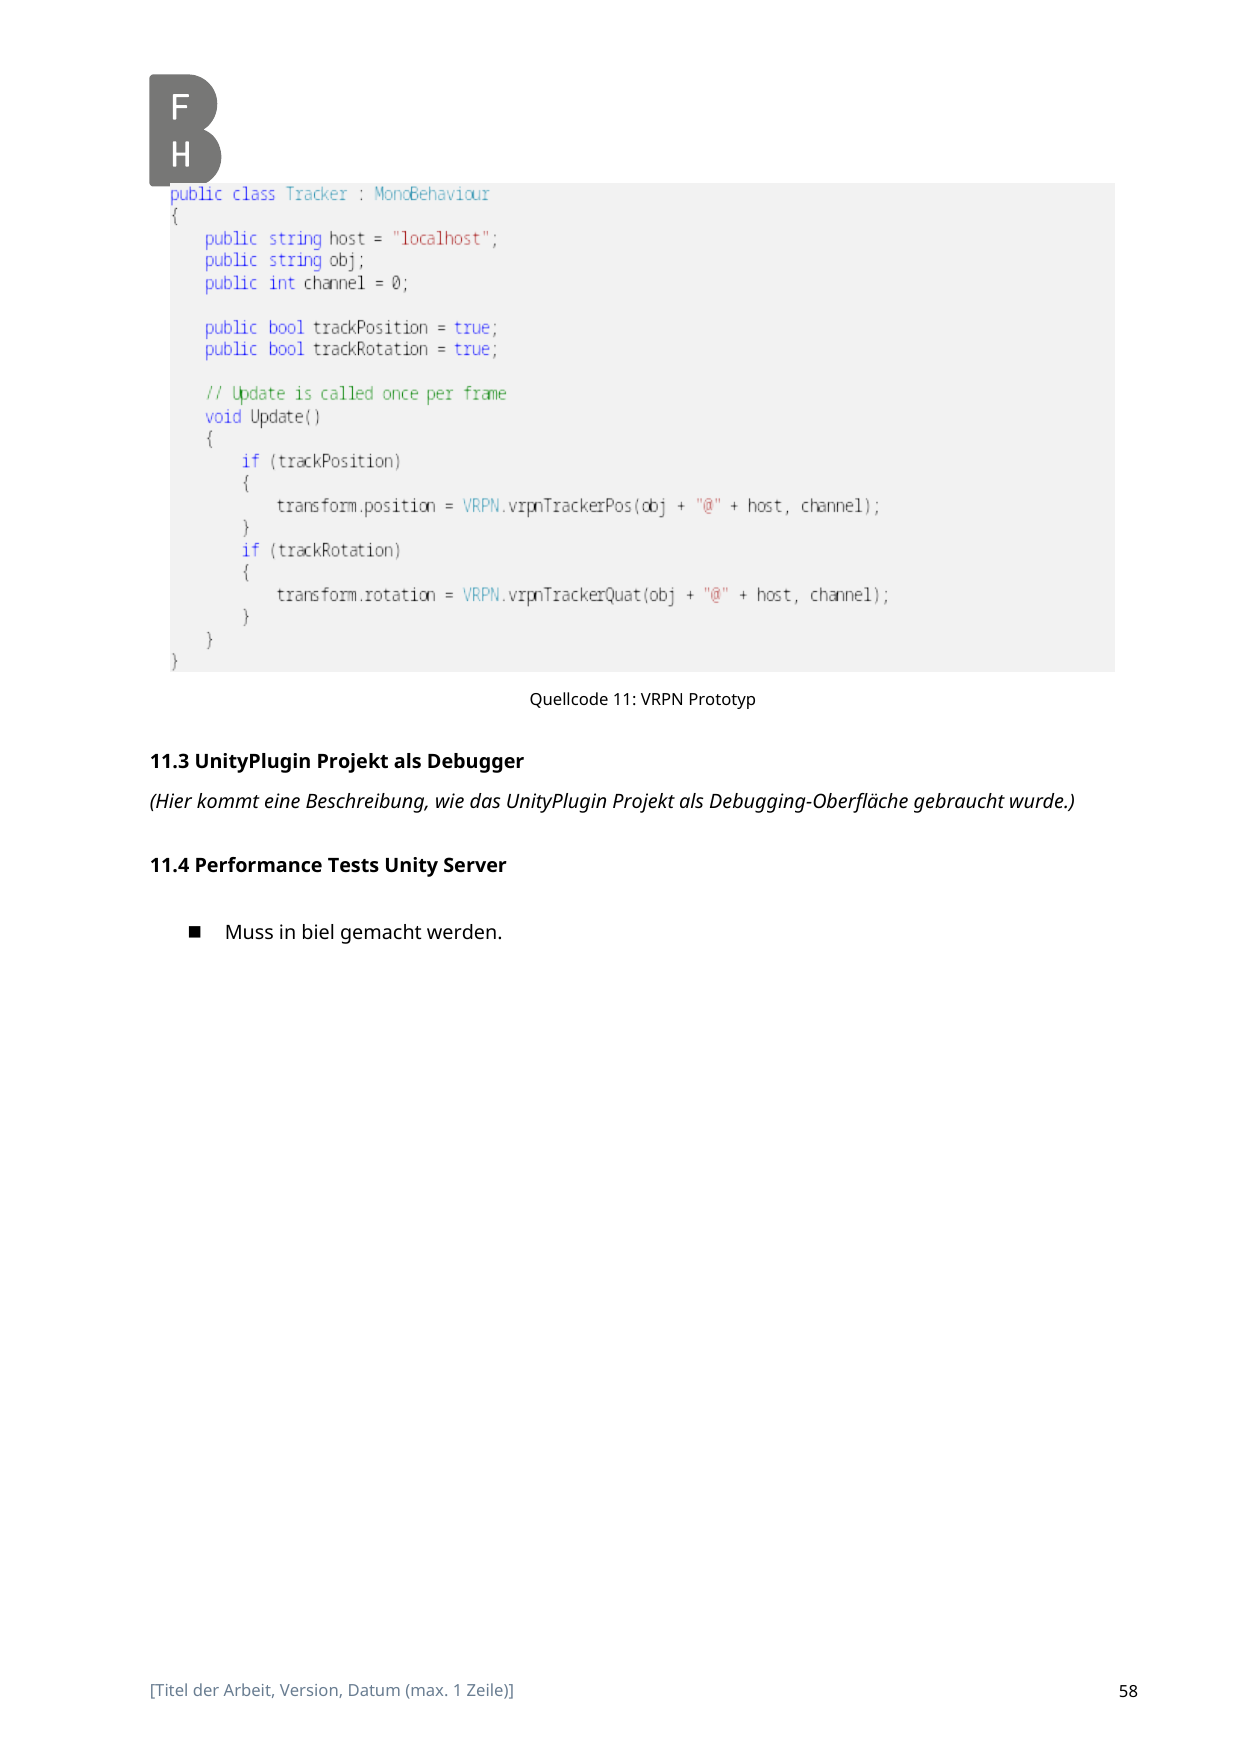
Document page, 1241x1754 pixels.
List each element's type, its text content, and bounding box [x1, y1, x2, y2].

text (Hier kommt eine Beschreibung, wie das UnityPlugin Projekt als Debugging-Oberfläche gebraucht wurde.) [149, 787, 1136, 814]
text Quellcode 11: VRPN Prototyp [149, 685, 1136, 710]
subtitle UnityPlugin Projekt als Debugger [149, 748, 1136, 774]
subtitle Performance Tests Unity Server [149, 852, 1136, 878]
list Muss in biel gemacht werden. [187, 918, 1136, 945]
